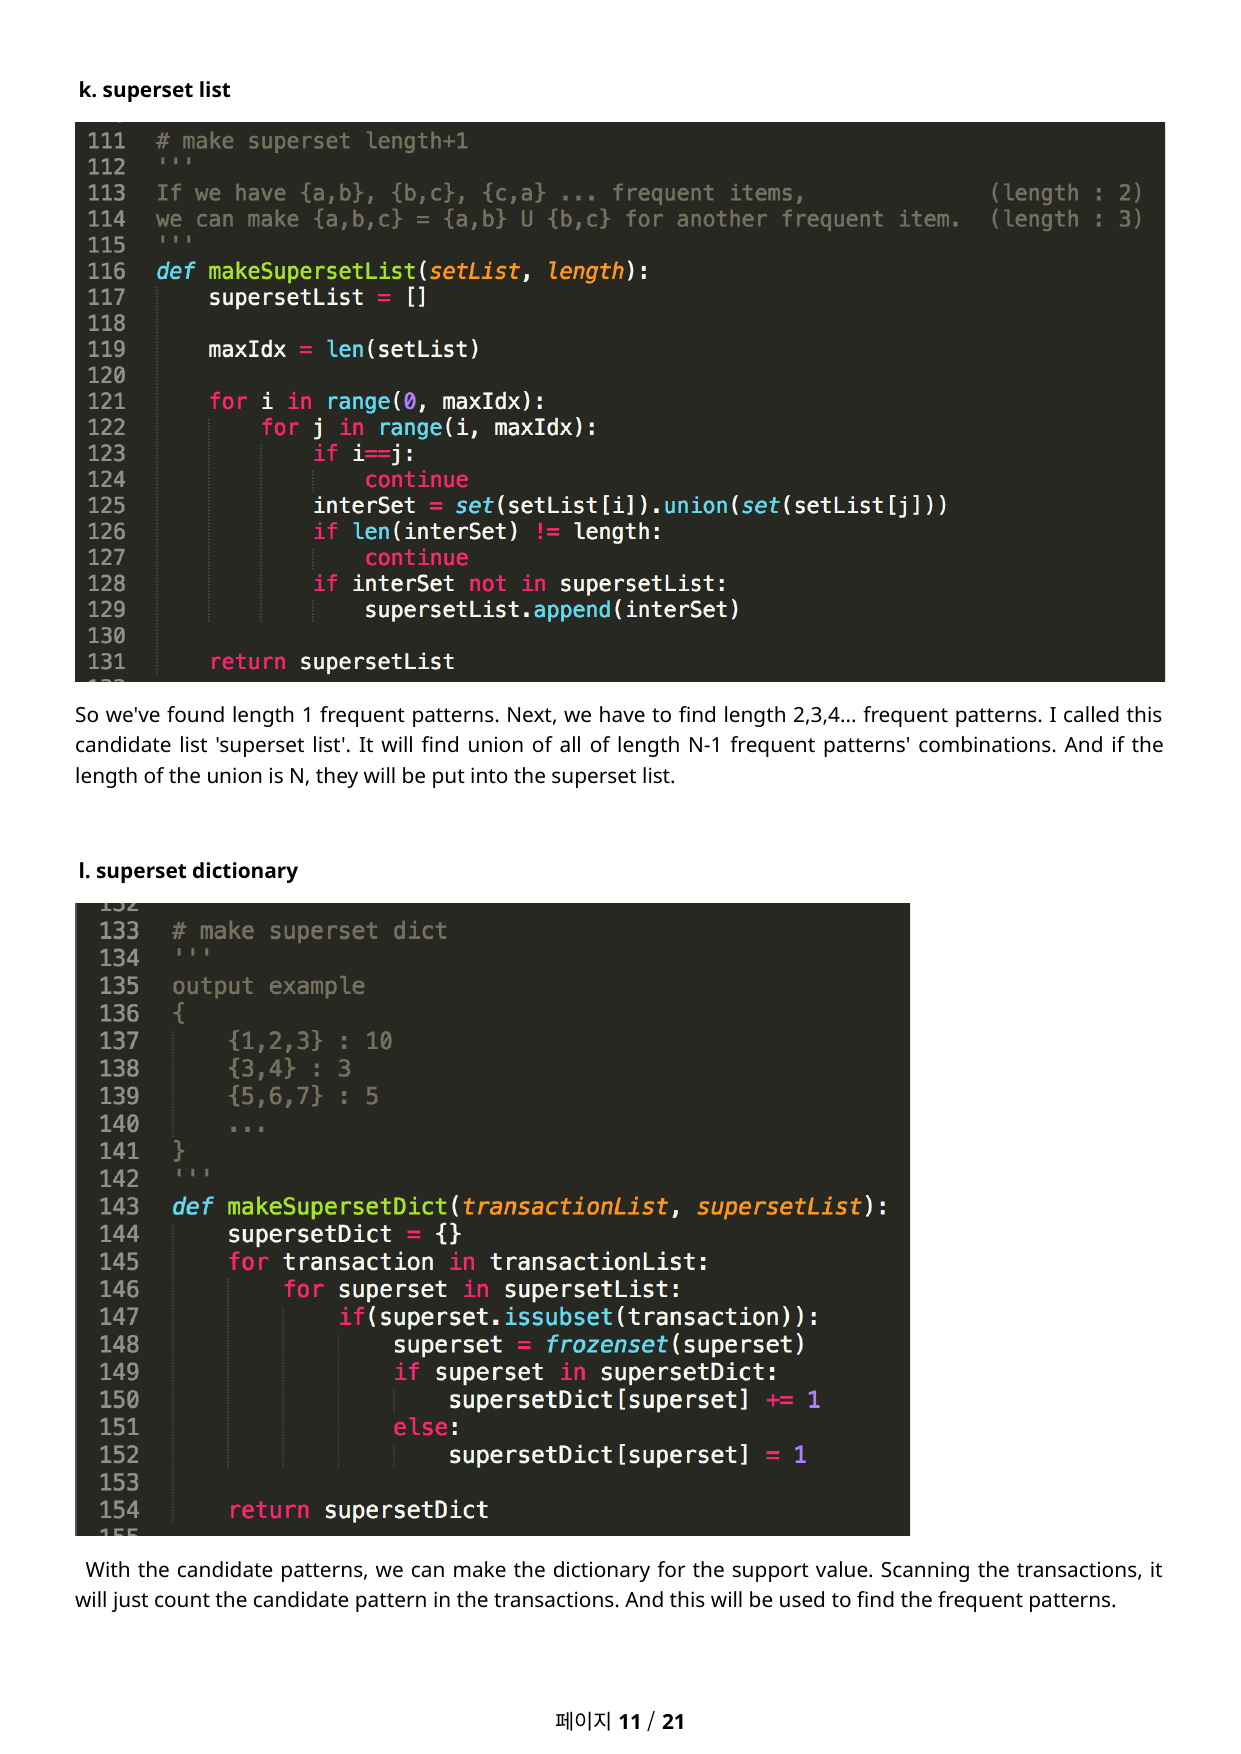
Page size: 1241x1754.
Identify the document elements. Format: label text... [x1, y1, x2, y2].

text So we've found length 1 frequent patterns. Next, we have to find length 2,3,4... frequent patterns. I called this candidate list 'superset list'. It will find union of all of length N-1 frequent patterns' combinations. And if the length of the union is N, they will be put into the superset list. [75, 700, 1165, 790]
subtitle l. superset dictionary [78, 856, 1144, 884]
text With the candidate patterns, we can make the dictionary for the support value. Scanning the transactions, it will just count the candidate pattern in the transactions. And this will be used to find the frequent patterns. [75, 1555, 1165, 1614]
picture [75, 903, 911, 1536]
picture [75, 122, 1166, 682]
subtitle k. superset list [78, 75, 1144, 103]
